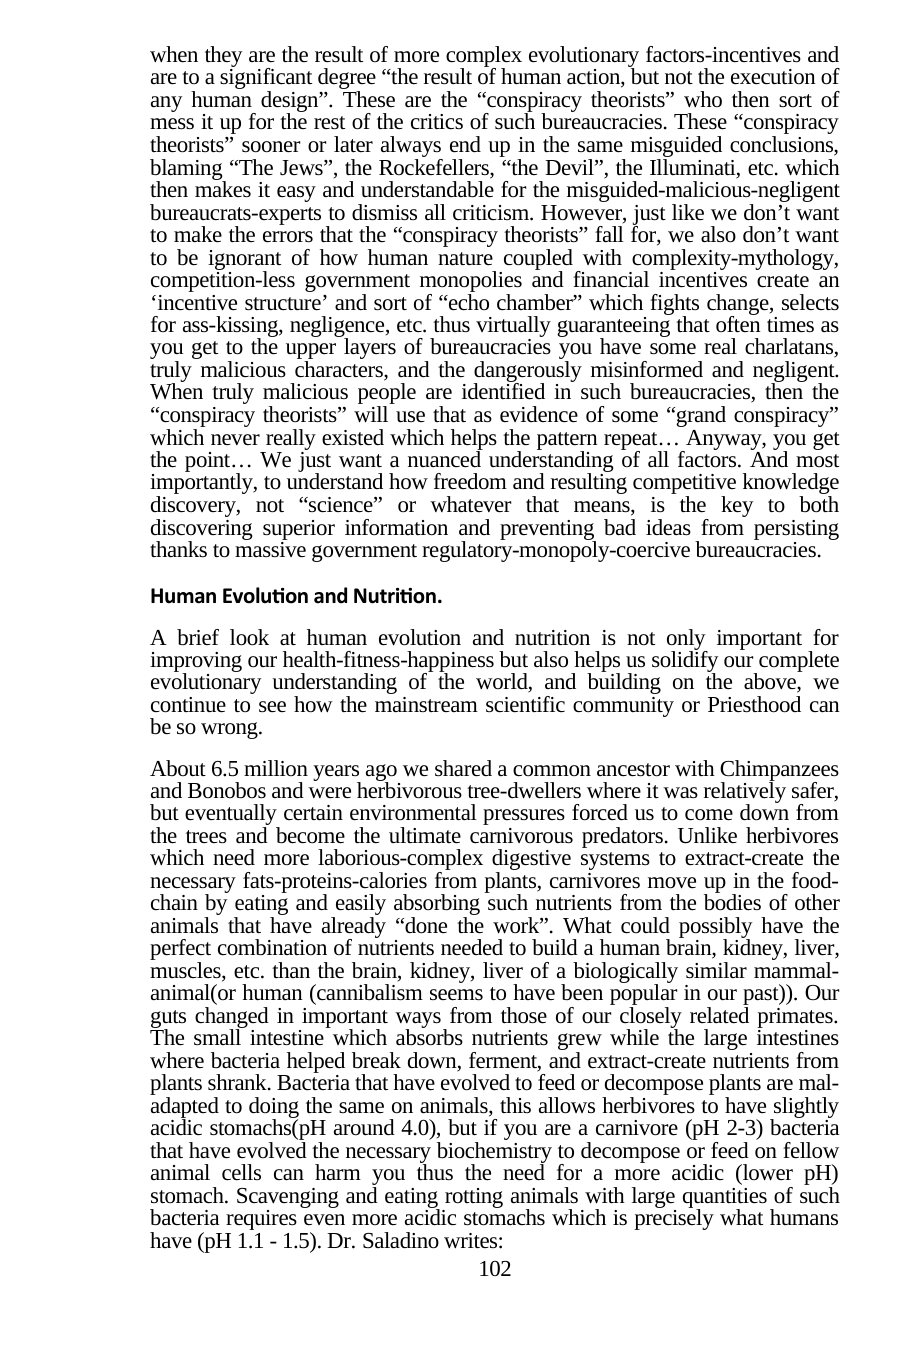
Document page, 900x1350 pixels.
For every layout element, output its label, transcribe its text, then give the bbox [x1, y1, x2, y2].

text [150, 45, 840, 562]
text A brief look at human evolution and nutrition is not only important for improving our health-fitness-happiness but also helps us solidify our complete evolutionary understanding of the world, and building on the above, we continue to see how the mainstream scientific community or Priesthood can be so wrong. [150, 627, 840, 739]
text About 6.5 million years ago we shared a common ancestor with Chimpanzees and Bonobos and were herbivorous tree-dwellers where it was relatively safer, but eventually certain environmental pressures forced us to come down from the trees and become the ultimate carnivorous predators. Unlike herbivores which need more laborious-complex digestive systems to extract-create the necessary fats-proteins-calories from plants, carnivores move up in the food-chain by eating and easily absorbing such nutrients from the bodies of other animals that have already “done the work”. What could possibly have the perfect combination of nutrients needed to build a human brain, kidney, liver, muscles, etc. than the brain, kidney, liver of a biologically similar mammal-animal(or human (cannibalism seems to have been popular in our past)). Our guts changed in important ways from those of our closely related primates. The small intestine which absorbs nutrients grew while the large intestines where bacteria helped break down, ferment, and extract-create nutrients from plants shrank. Bacteria that have evolved to feed or decompose plants are mal-adapted to doing the same on animals, this allows herbivores to have slightly acidic stomachs(pH around 4.0), but if you are a carnivore (pH 2-3) bacteria that have evolved the necessary biochemistry to decompose or feed on fellow animal cells can harm you thus the need for a more acidic (lower pH) stomach. Scavenging and eating rotting animals with large quantities of such bacteria requires even more acidic stomachs which is precisely what humans have (pH 1.1 - 1.5). Dr. Saladino writes: [150, 758, 840, 1253]
subtitle Human Evolution and Nutrition. [150, 583, 840, 608]
